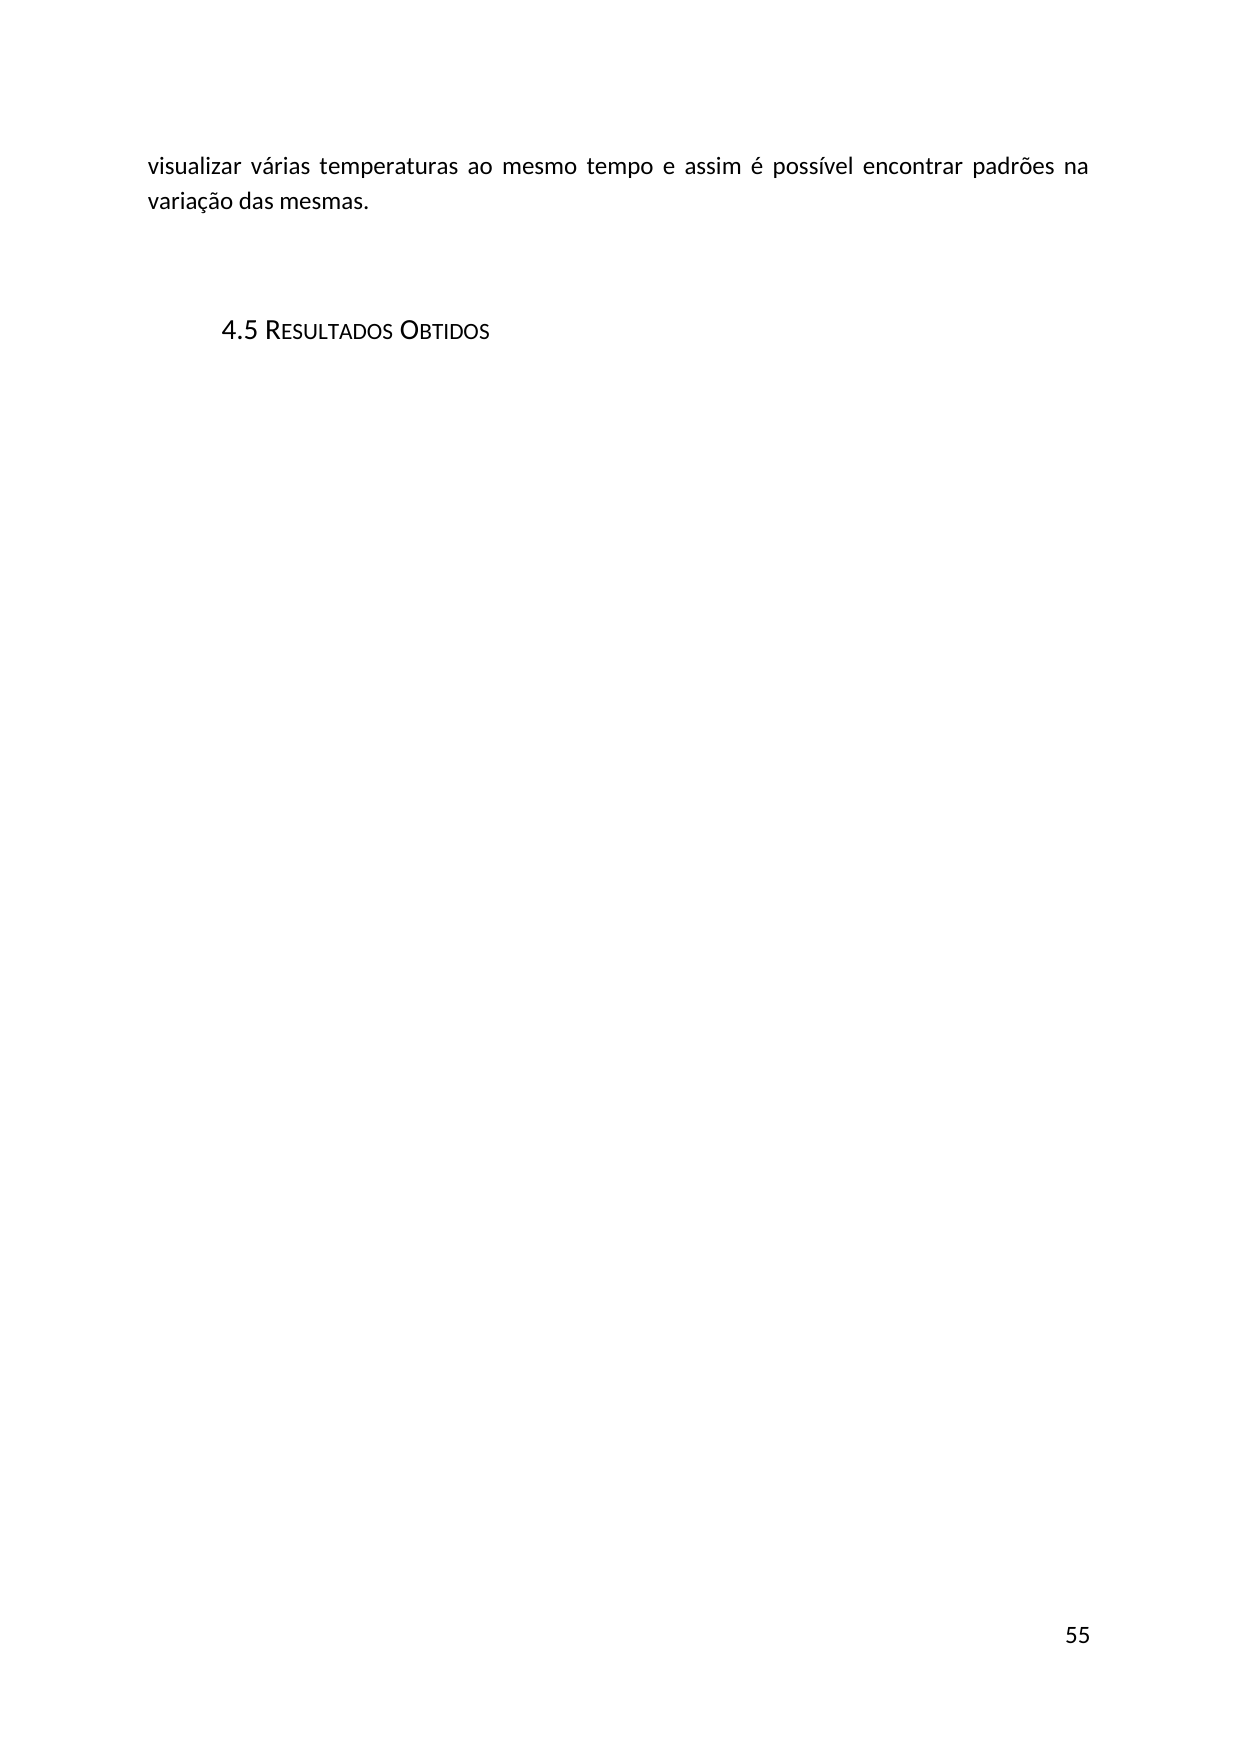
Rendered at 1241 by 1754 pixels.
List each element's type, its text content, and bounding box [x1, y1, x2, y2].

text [148, 150, 1090, 216]
subtitle 4.5 Resultados Obtidos [148, 311, 1090, 346]
